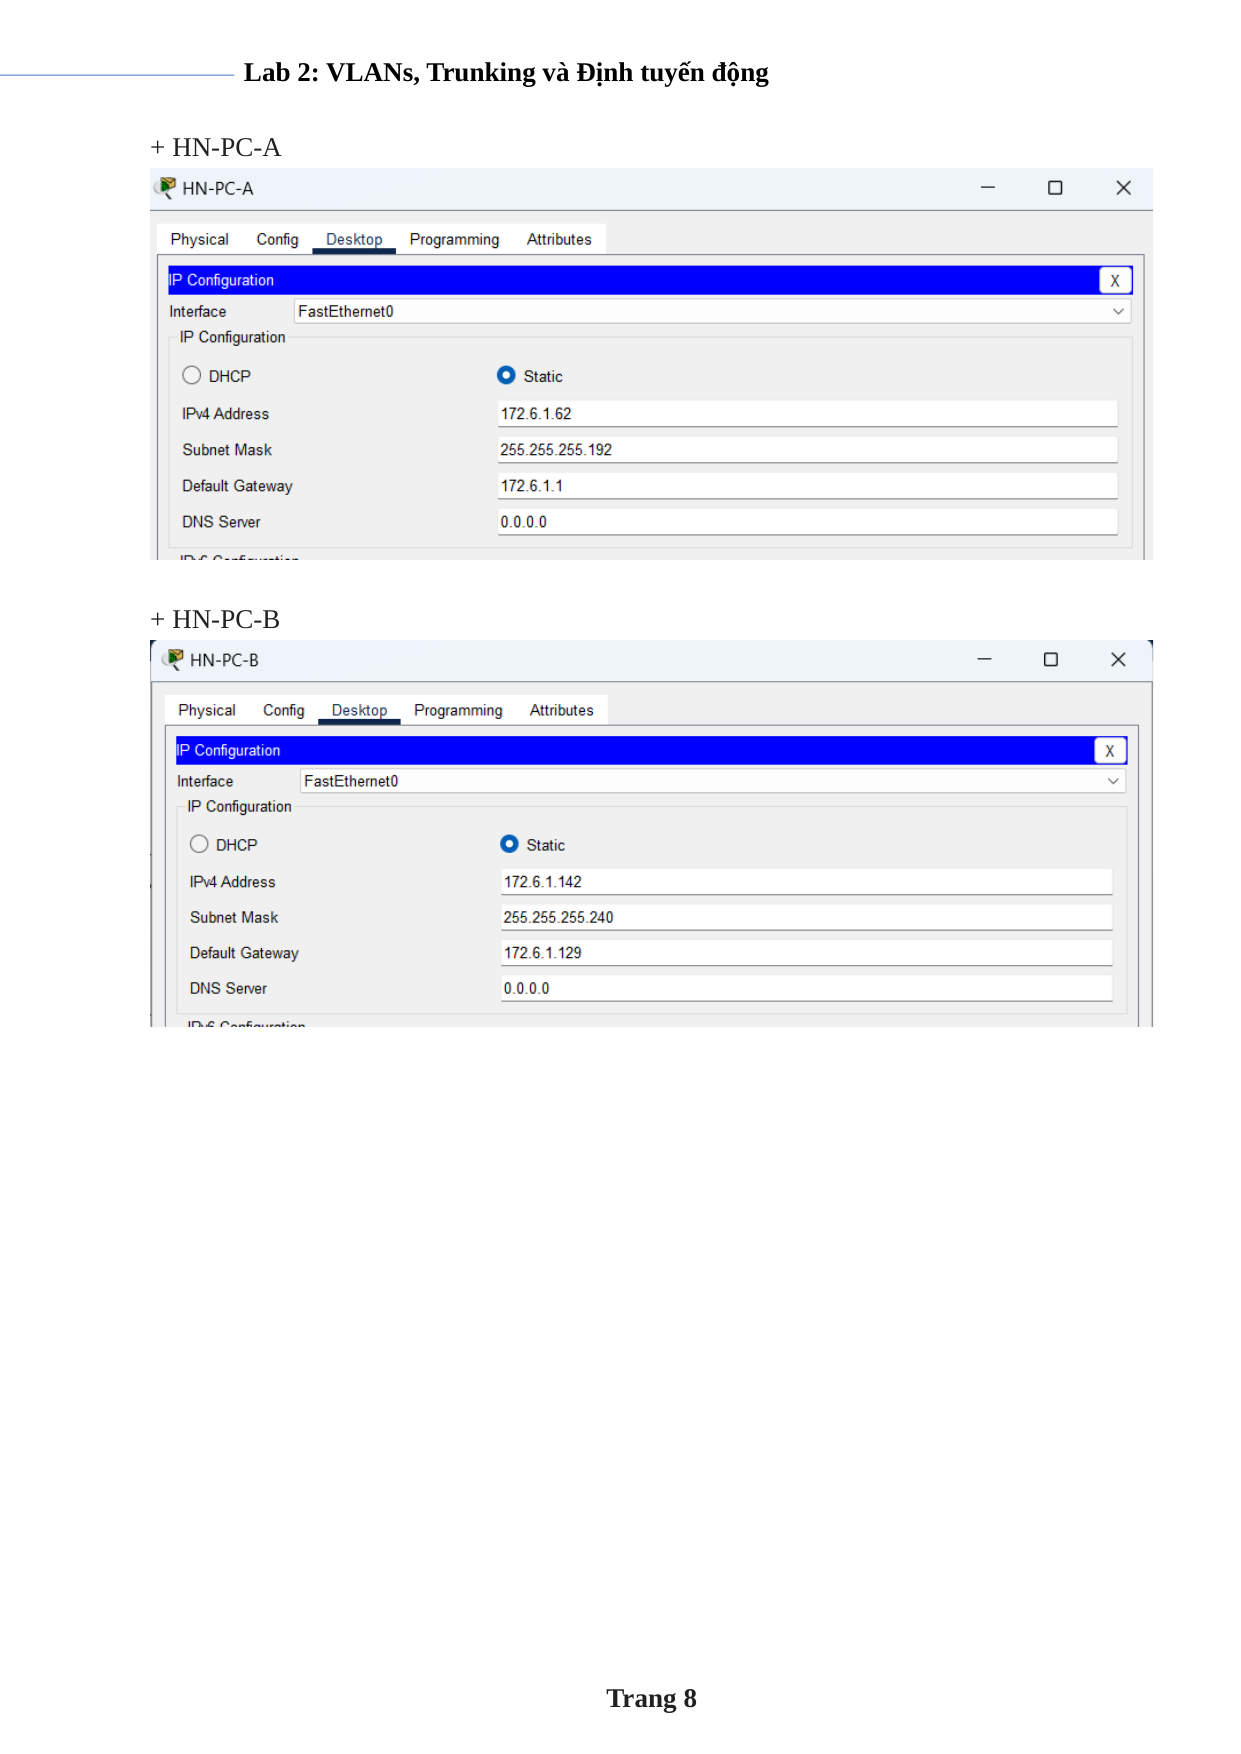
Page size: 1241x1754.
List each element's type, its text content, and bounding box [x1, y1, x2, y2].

text + HN-PC-B [150, 603, 1153, 634]
text + HN-PC-A [150, 131, 1153, 162]
picture [150, 168, 1154, 560]
picture [150, 640, 1154, 1027]
